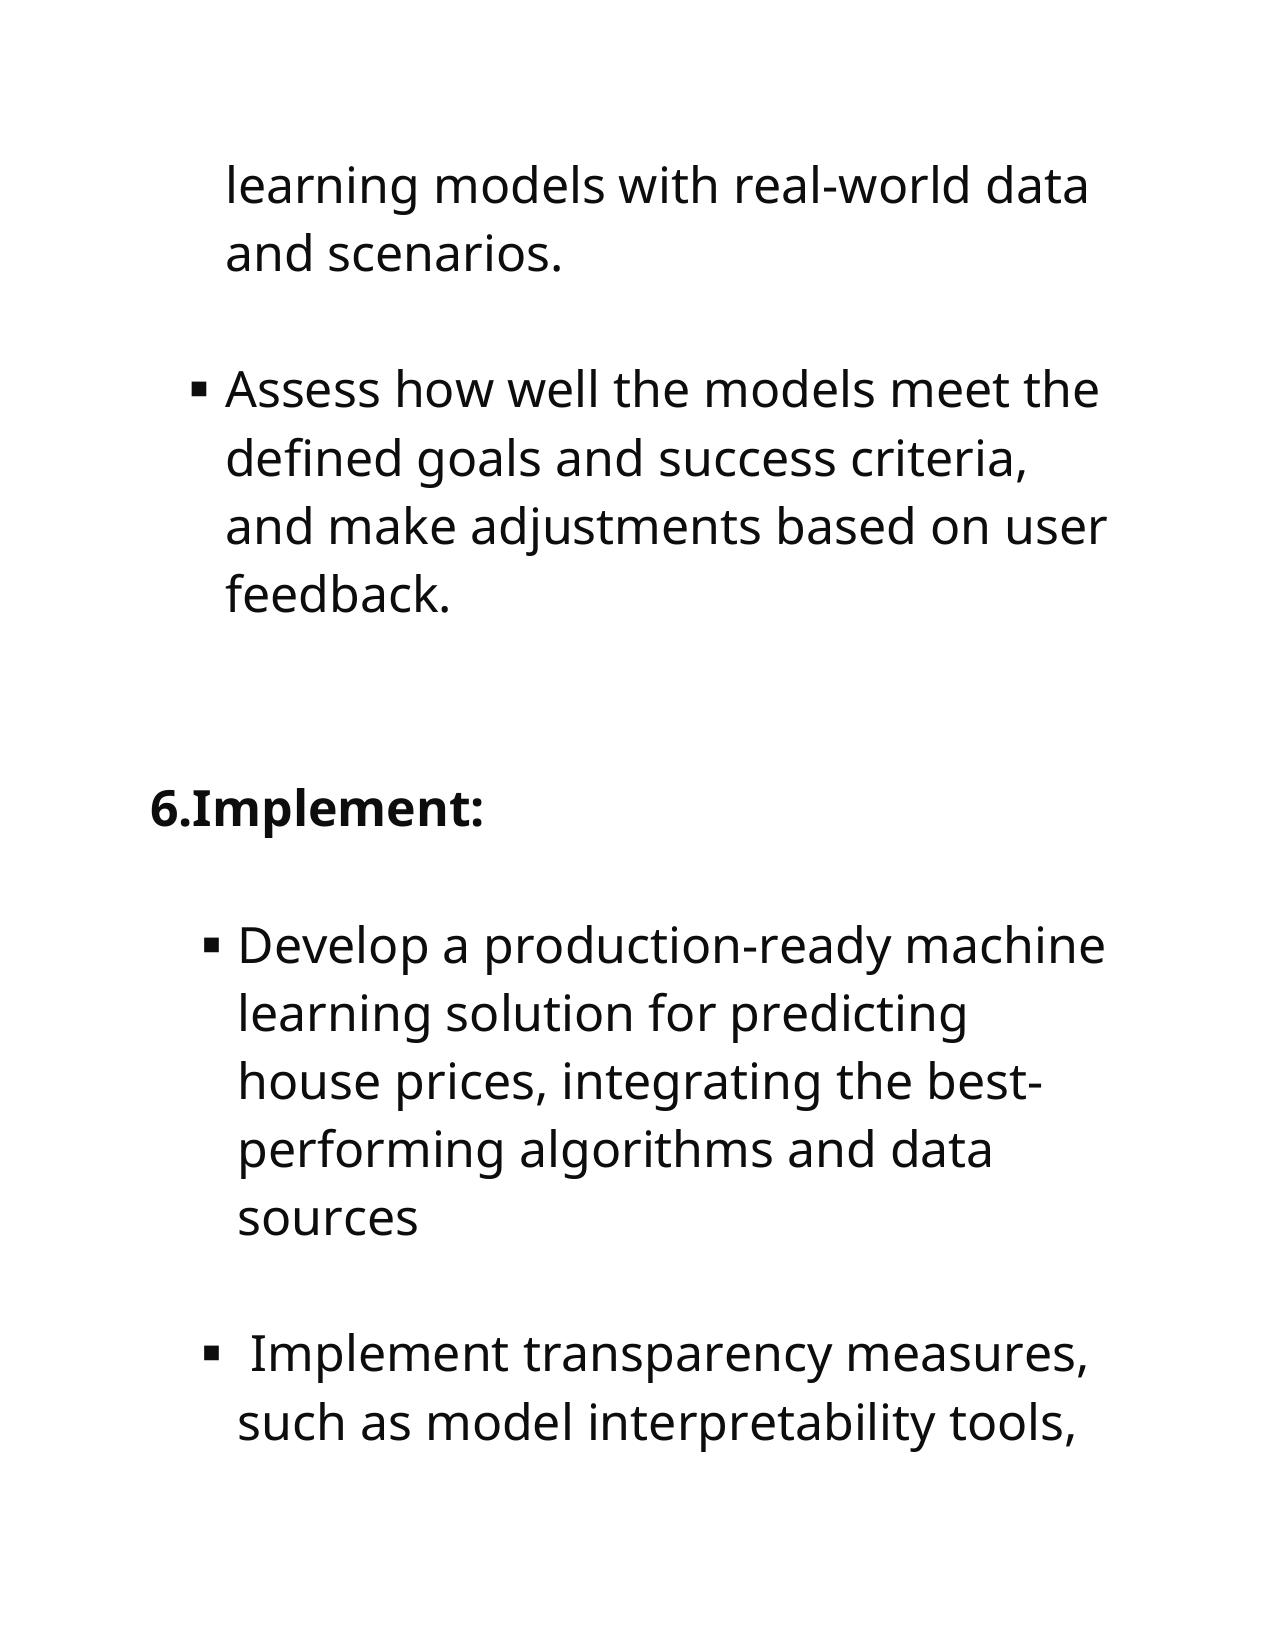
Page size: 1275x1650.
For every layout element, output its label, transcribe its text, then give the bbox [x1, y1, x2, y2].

list Assess how well the models meet the defined goals and success criteria, and make adjustments based on user feedback. [187, 354, 1125, 627]
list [200, 1318, 1125, 1454]
list Develop a production-ready machine learning solution for predicting house prices, integrating the best-performing algorithms and data sources [200, 909, 1125, 1250]
text 6.Implement: [150, 773, 1125, 841]
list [187, 150, 1125, 286]
